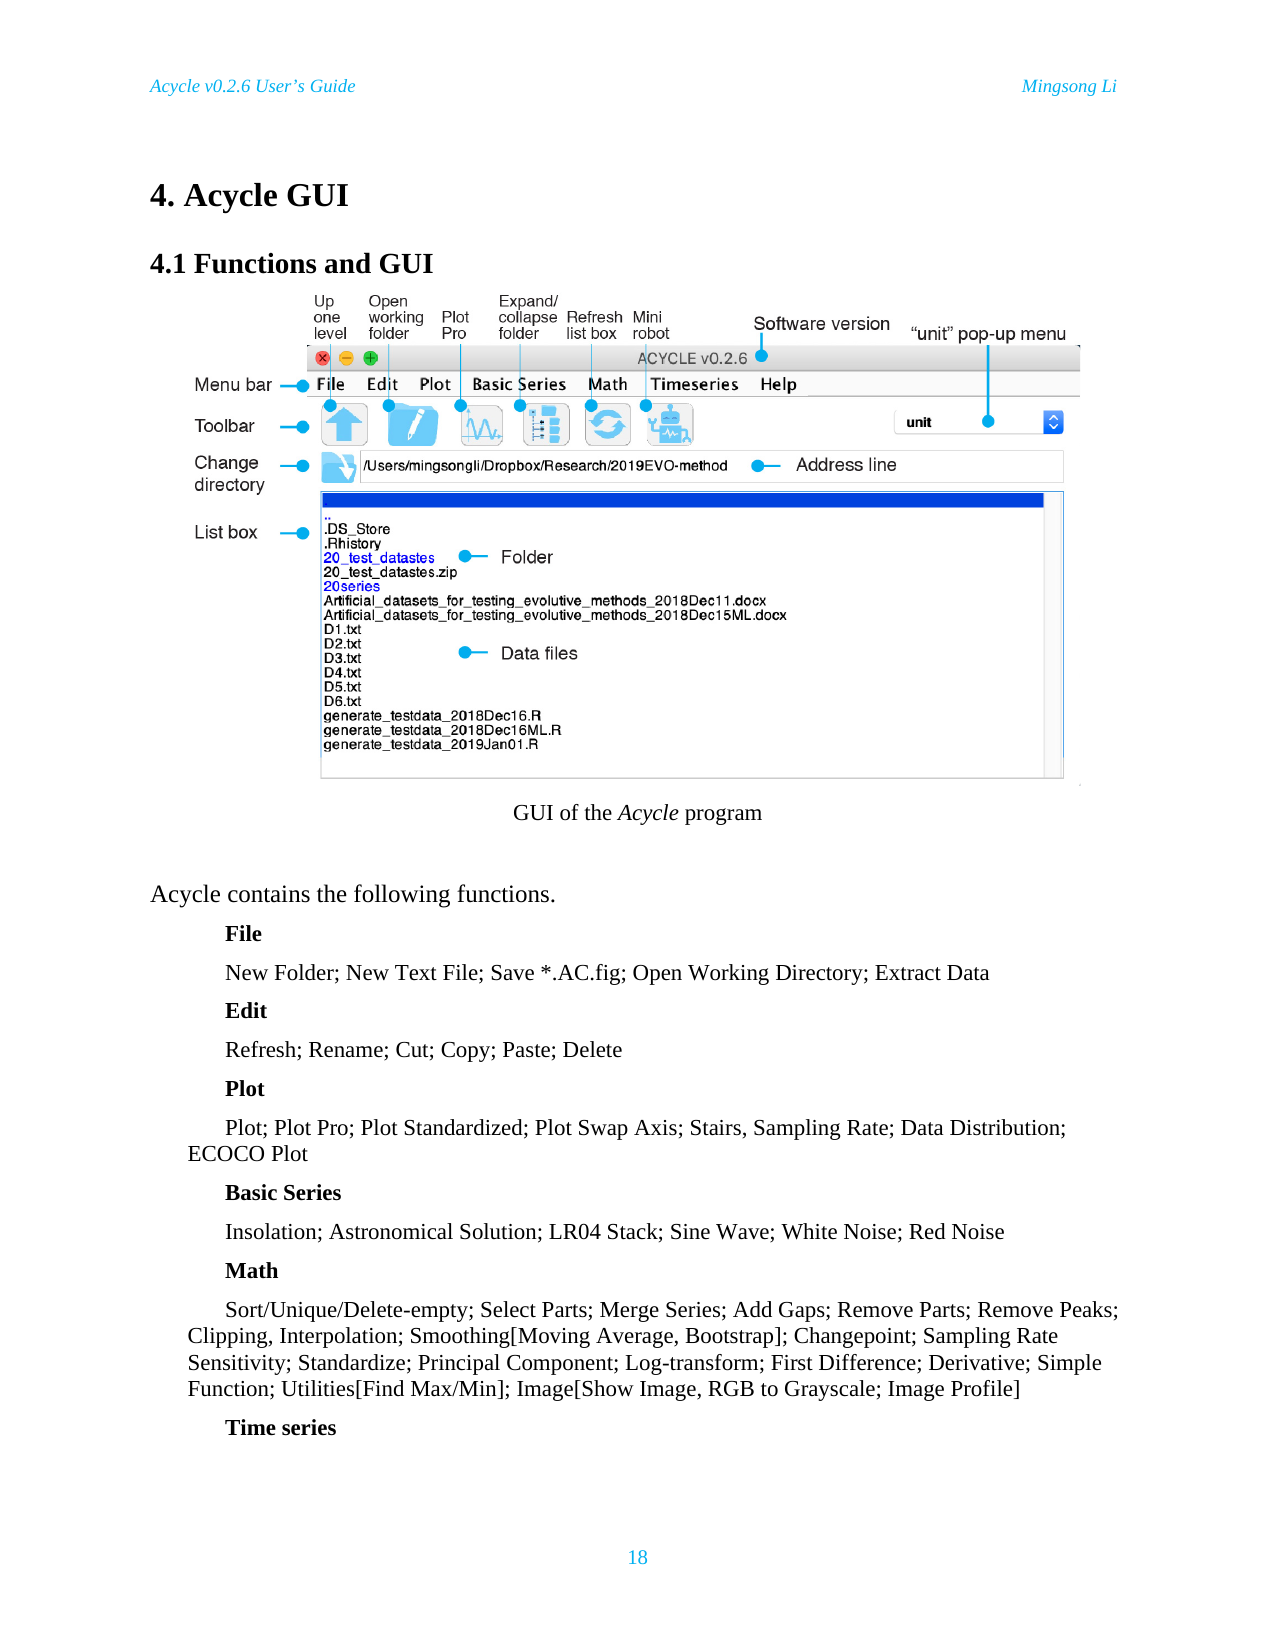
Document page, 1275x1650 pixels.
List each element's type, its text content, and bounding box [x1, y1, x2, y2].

text File [187, 920, 1125, 946]
text Sort/Unique/Delete-empty; Select Parts; Merge Series; Add Gaps; Remove Parts; Remove Peaks; Clipping, Interpolation; Smoothing[Moving Average, Bootstrap]; Changepoint; Sampling Rate Sensitivity; Standardize; Principal Component; Log-transform; First Difference; Derivative; Simple Function; Utilities[Find Max/Min]; Image[Show Image, RGB to Grayscale; Image Profile] [187, 1296, 1125, 1401]
text Insolation; Astronomical Solution; LR04 Stack; Sine Wave; White Noise; Red Noise [187, 1218, 1125, 1244]
text New Folder; New Text File; Save *.AC.fig; Open Working Directory; Extract Data [187, 959, 1125, 985]
subtitle 4.1 Functions and GUI [150, 246, 1125, 280]
text GUI of the Acycle program [150, 798, 1125, 825]
subtitle 4. Acycle GUI [150, 175, 1125, 213]
text Refresh; Rename; Cut; Copy; Paste; Delete [187, 1036, 1125, 1063]
picture [151, 82, 157, 90]
text Plot [187, 1075, 1125, 1102]
text Math [187, 1257, 1125, 1283]
text Edit [187, 998, 1125, 1024]
text Plot; Plot Pro; Plot Standardized; Plot Swap Axis; Stairs, Sampling Rate; Data Distribution; ECOCO Plot [187, 1114, 1125, 1167]
picture [194, 292, 1081, 786]
text Time series [187, 1414, 1125, 1440]
text Basic Series [187, 1179, 1125, 1206]
text Acycle contains the following functions. [150, 879, 1125, 907]
